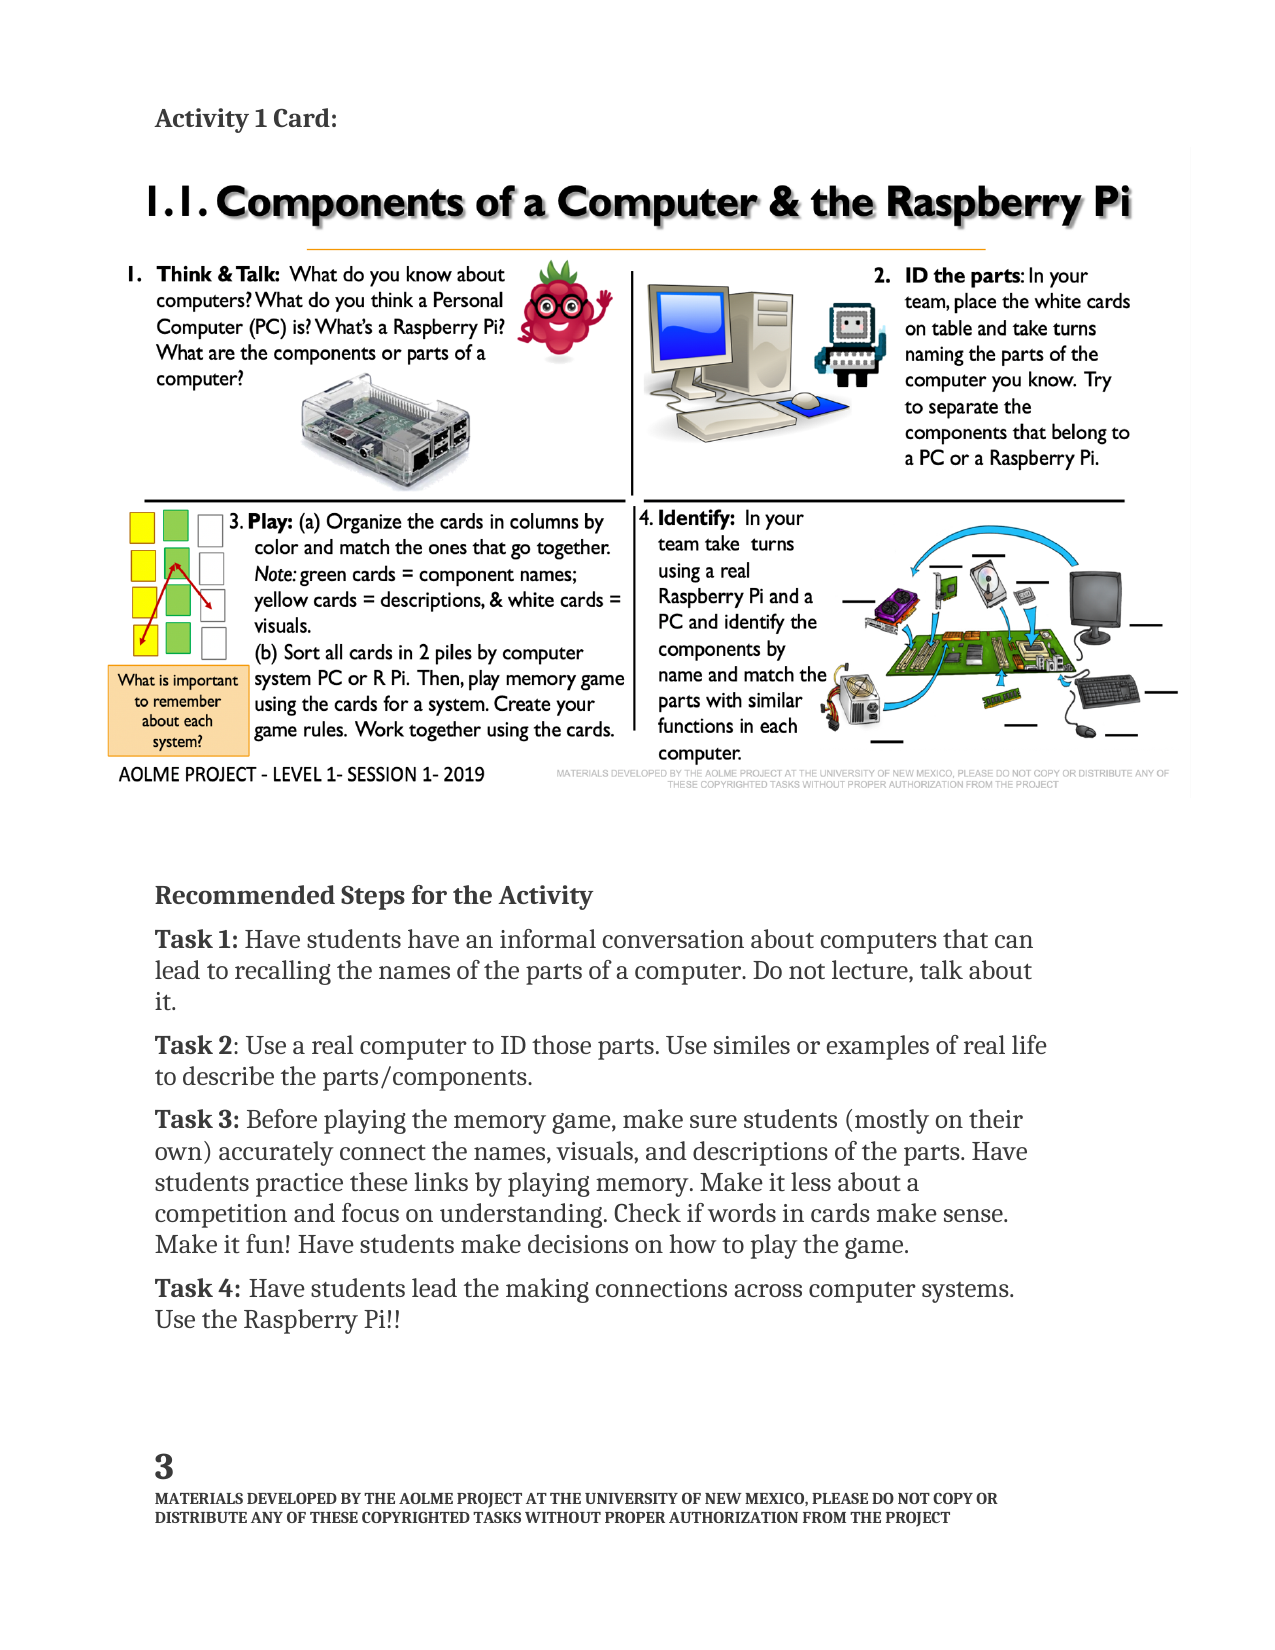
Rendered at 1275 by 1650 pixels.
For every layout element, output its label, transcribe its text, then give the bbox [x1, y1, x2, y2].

subtitle Task 3: Before playing the memory game, make sure students (mostly on their own) accurately connect the names, visuals, and descriptions of the parts. Have students practice these links by playing memory. Make it less about a competition and focus on understanding. Check if words in cards make sense. Make it fun! Have students make decisions on how to play the game. [154, 1104, 1048, 1260]
subtitle Task 1: Have students have an informal conversation about computers that can lead to recalling the names of the parts of a computer. Do not lecture, talk about it. [154, 924, 1048, 1017]
subtitle Task 2: Use a real computer to ID those parts. Use similes or examples of real life to describe the parts/components. [154, 1030, 1048, 1092]
subtitle Activity 1 Card: [154, 103, 1048, 135]
picture [98, 147, 1191, 798]
subtitle Recommended Steps for the Activity [154, 880, 1048, 911]
subtitle Task 4: Have students lead the making connections across computer systems. Use the Raspberry Pi!! [154, 1273, 1048, 1335]
